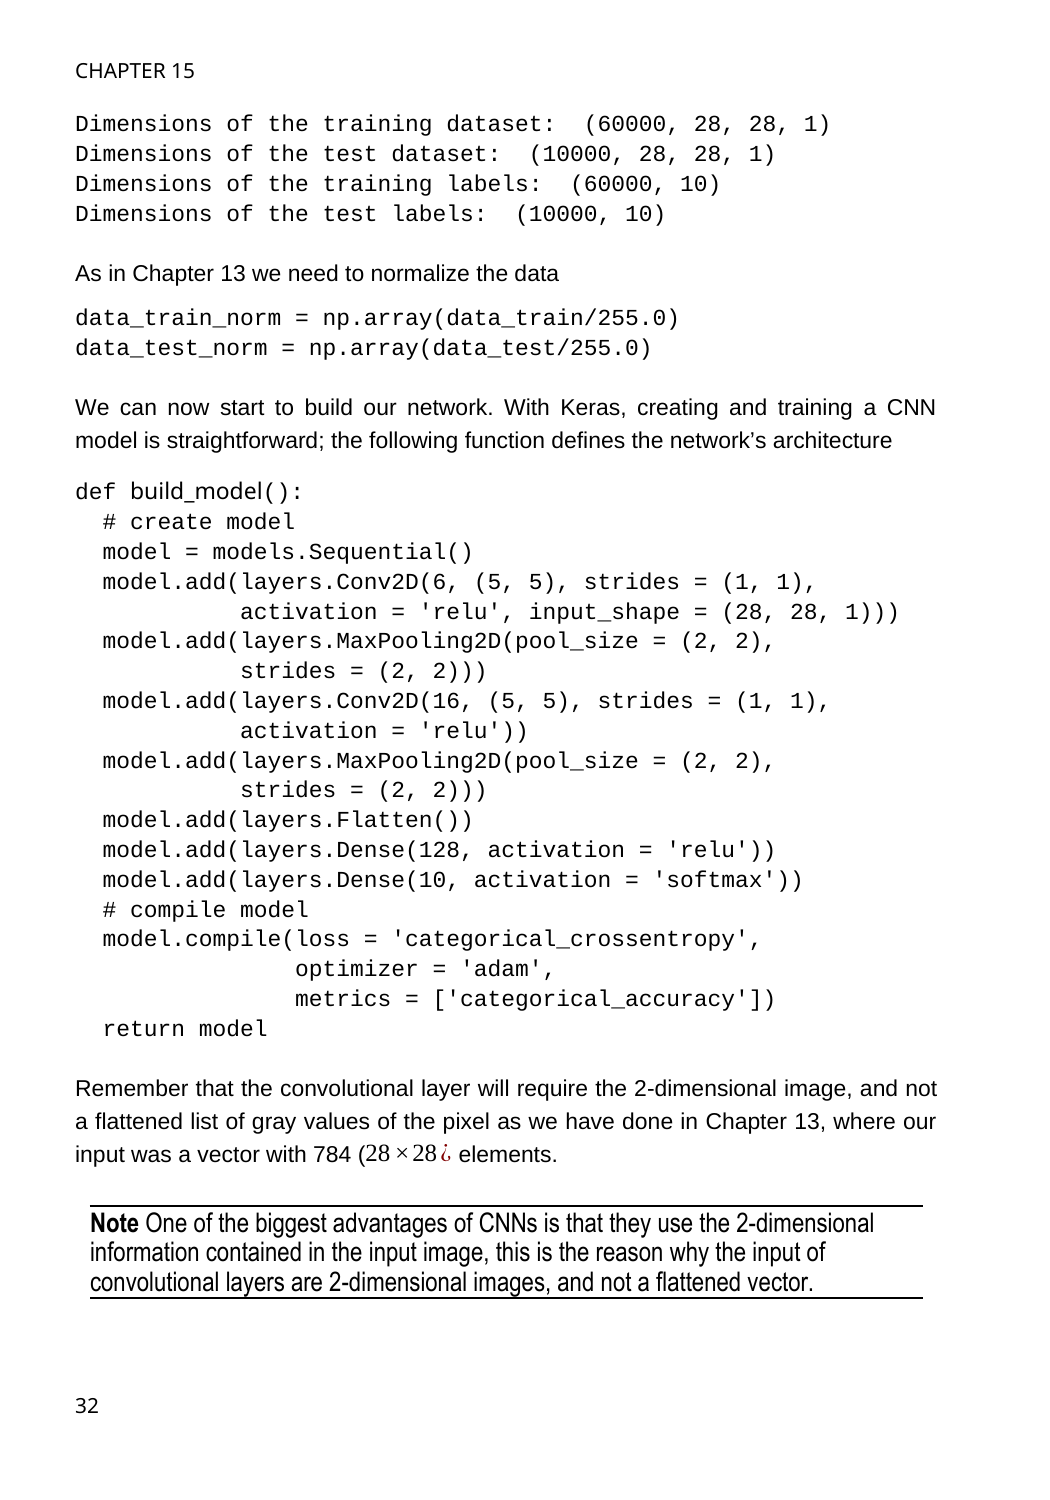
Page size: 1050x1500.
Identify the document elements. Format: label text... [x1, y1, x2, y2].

text model.compile(loss = 'categorical_crossentropy', [75, 928, 937, 954]
text Dimensions of the training dataset: (60000, 28, 28, 1) [75, 112, 937, 138]
text data_test_norm = np.array(data_test/255.0) [75, 336, 937, 362]
text model.add(layers.Dense(10, activation = 'softmax')) [75, 868, 937, 894]
text Dimensions of the test labels: (10000, 10) [75, 202, 937, 228]
text model.add(layers.Dense(128, activation = 'relu')) [75, 838, 937, 864]
text Remember that the convolutional layer will require the 2-dimensional image, and not a flattened list of gray values of the pixel as we have done in Chapter 13, where our input was a vector with 784 ( elements. [75, 1068, 937, 1168]
text model.add(layers.MaxPooling2D(pool_size = (2, 2), [75, 630, 937, 656]
text strides = (2, 2))) [75, 779, 937, 805]
text Note One of the biggest advantages of CNNs is that they use the 2-dimensional information contained in the input image, this is the reason why the input of convolutional layers are 2-dimensional images, and not a flattened vector. [90, 1207, 923, 1297]
text model.add(layers.Flatten()) [75, 808, 937, 834]
text model.add(layers.Conv2D(16, (5, 5), strides = (1, 1), [75, 689, 937, 715]
text We can now start to build our network. With Keras, creating and training a CNN model is straightforward; the following function defines the network’s architecture [75, 387, 937, 454]
text def build_model(): [75, 474, 937, 506]
text model.add(layers.MaxPooling2D(pool_size = (2, 2), [75, 749, 937, 775]
text data_train_norm = np.array(data_train/255.0) [75, 307, 937, 333]
text strides = (2, 2))) [75, 659, 937, 686]
text return model [75, 1017, 937, 1043]
text model.add(layers.Conv2D(6, (5, 5), strides = (1, 1), [75, 570, 937, 596]
text # compile model [75, 898, 937, 924]
text Dimensions of the test dataset: (10000, 28, 28, 1) [75, 142, 937, 168]
text activation = 'relu')) [75, 719, 937, 745]
text Dimensions of the training labels: (60000, 10) [75, 172, 937, 198]
text # create model [75, 511, 937, 537]
text model = models.Sequential() [75, 540, 937, 566]
text As in Chapter 13 we need to normalize the data [75, 252, 937, 286]
text metrics = ['categorical_accuracy']) [75, 987, 937, 1013]
text activation = 'relu', input_shape = (28, 28, 1))) [75, 600, 937, 626]
text optimizer = 'adam', [75, 957, 937, 983]
